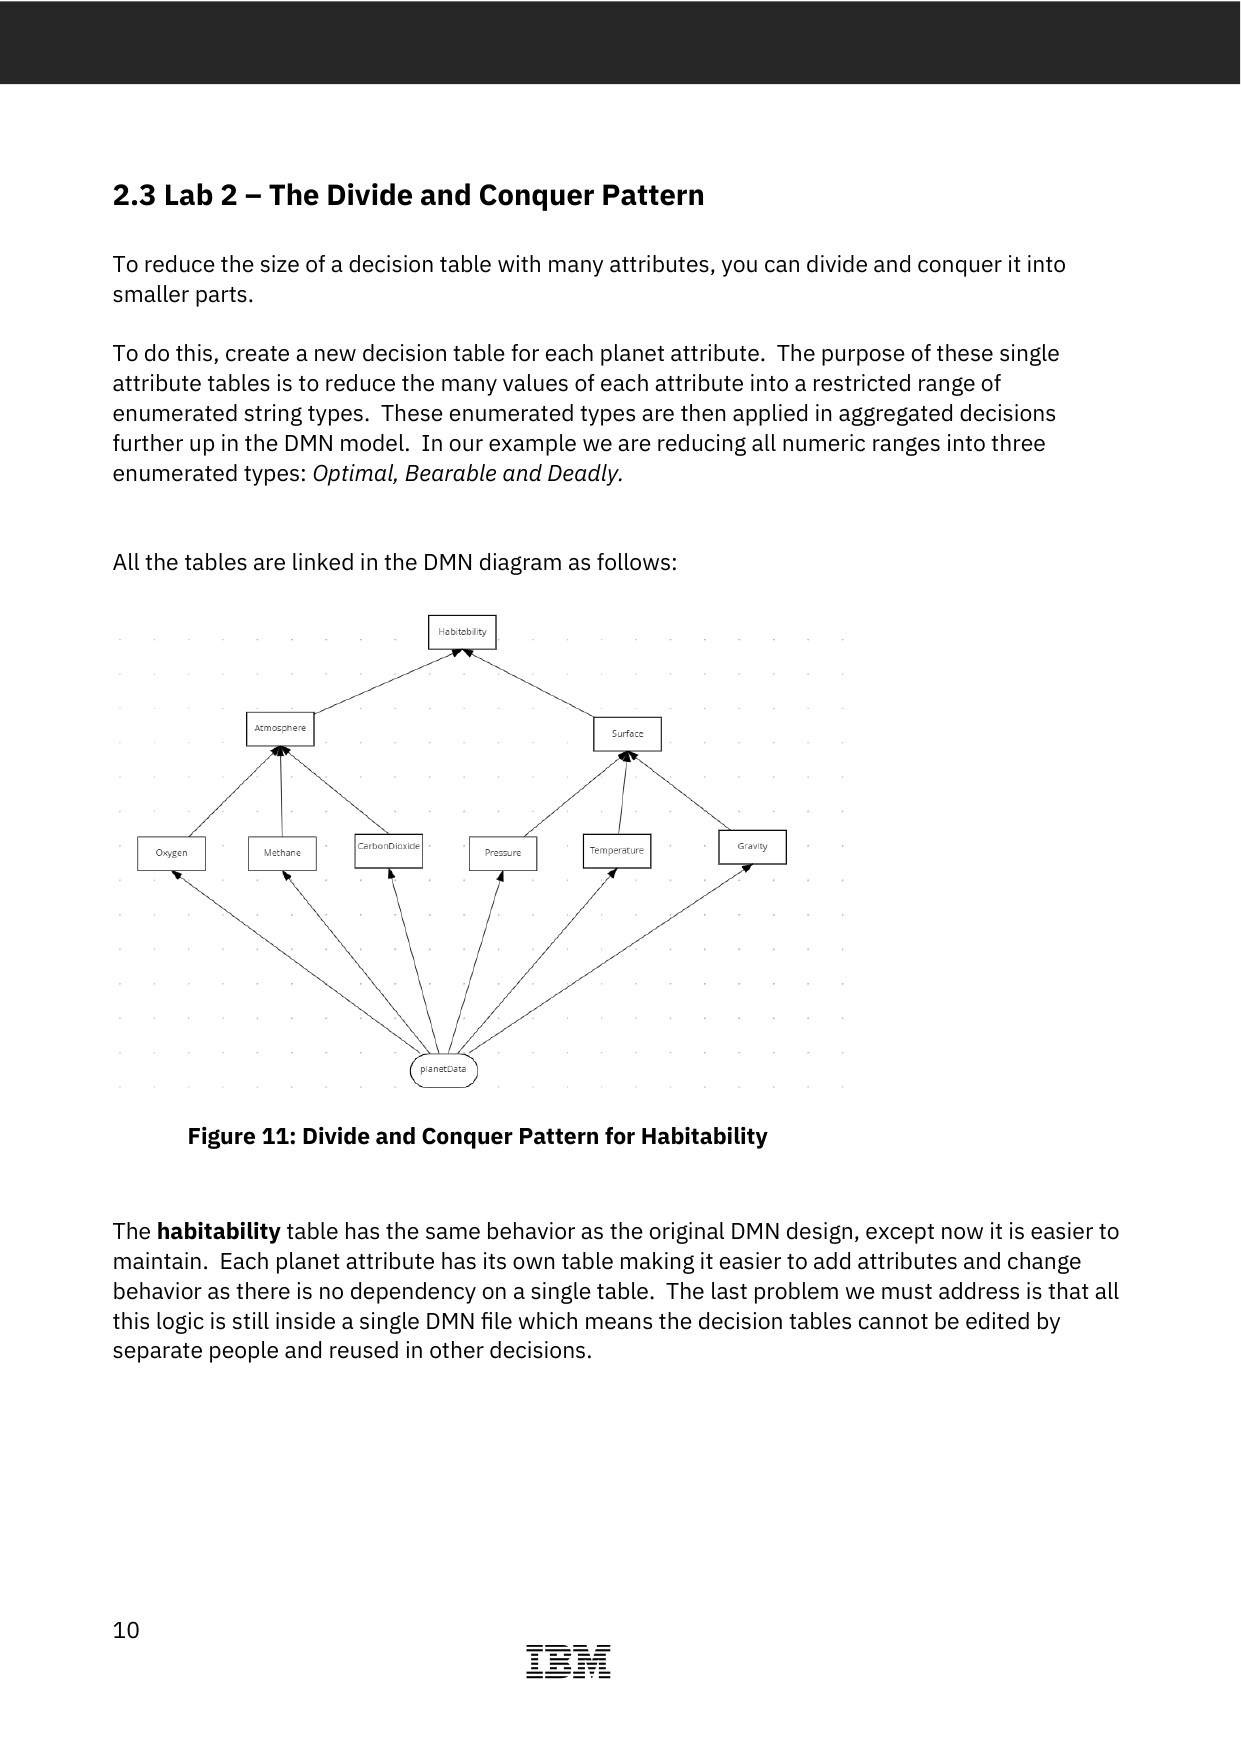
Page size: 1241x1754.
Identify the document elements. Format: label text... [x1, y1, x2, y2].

picture [526, 1645, 611, 1679]
text The habitability table has the same behavior as the original DMN design, except now it is easier to maintain. Each planet attribute has its own table making it easier to add attributes and change behavior as there is no dependency on a single table. The last problem we must address is that all this logic is still inside a single DMN file which means the decision tables cannot be edited by separate people and reused in other decisions. [112, 1216, 1128, 1365]
subtitle Lab 2 – The Divide and Conquer Pattern [112, 175, 1128, 213]
text To do this, create a new decision table for each planet attribute. The purpose of these single attribute tables is to reduce the many values of each attribute into a restricted range of enumerated string types. These enumerated types are then applied in aggregated decisions further up in the DMN model. In our example we are reducing all numeric ranges into three enumerated types: Optimal, Bearable and Deadly. [112, 338, 1128, 487]
text To reduce the size of a decision table with many attributes, you can divide and conquer it into smaller parts. [112, 249, 1128, 308]
picture [112, 606, 848, 1096]
text All the tables are linked in the DMN diagram as follows: [112, 547, 1128, 577]
